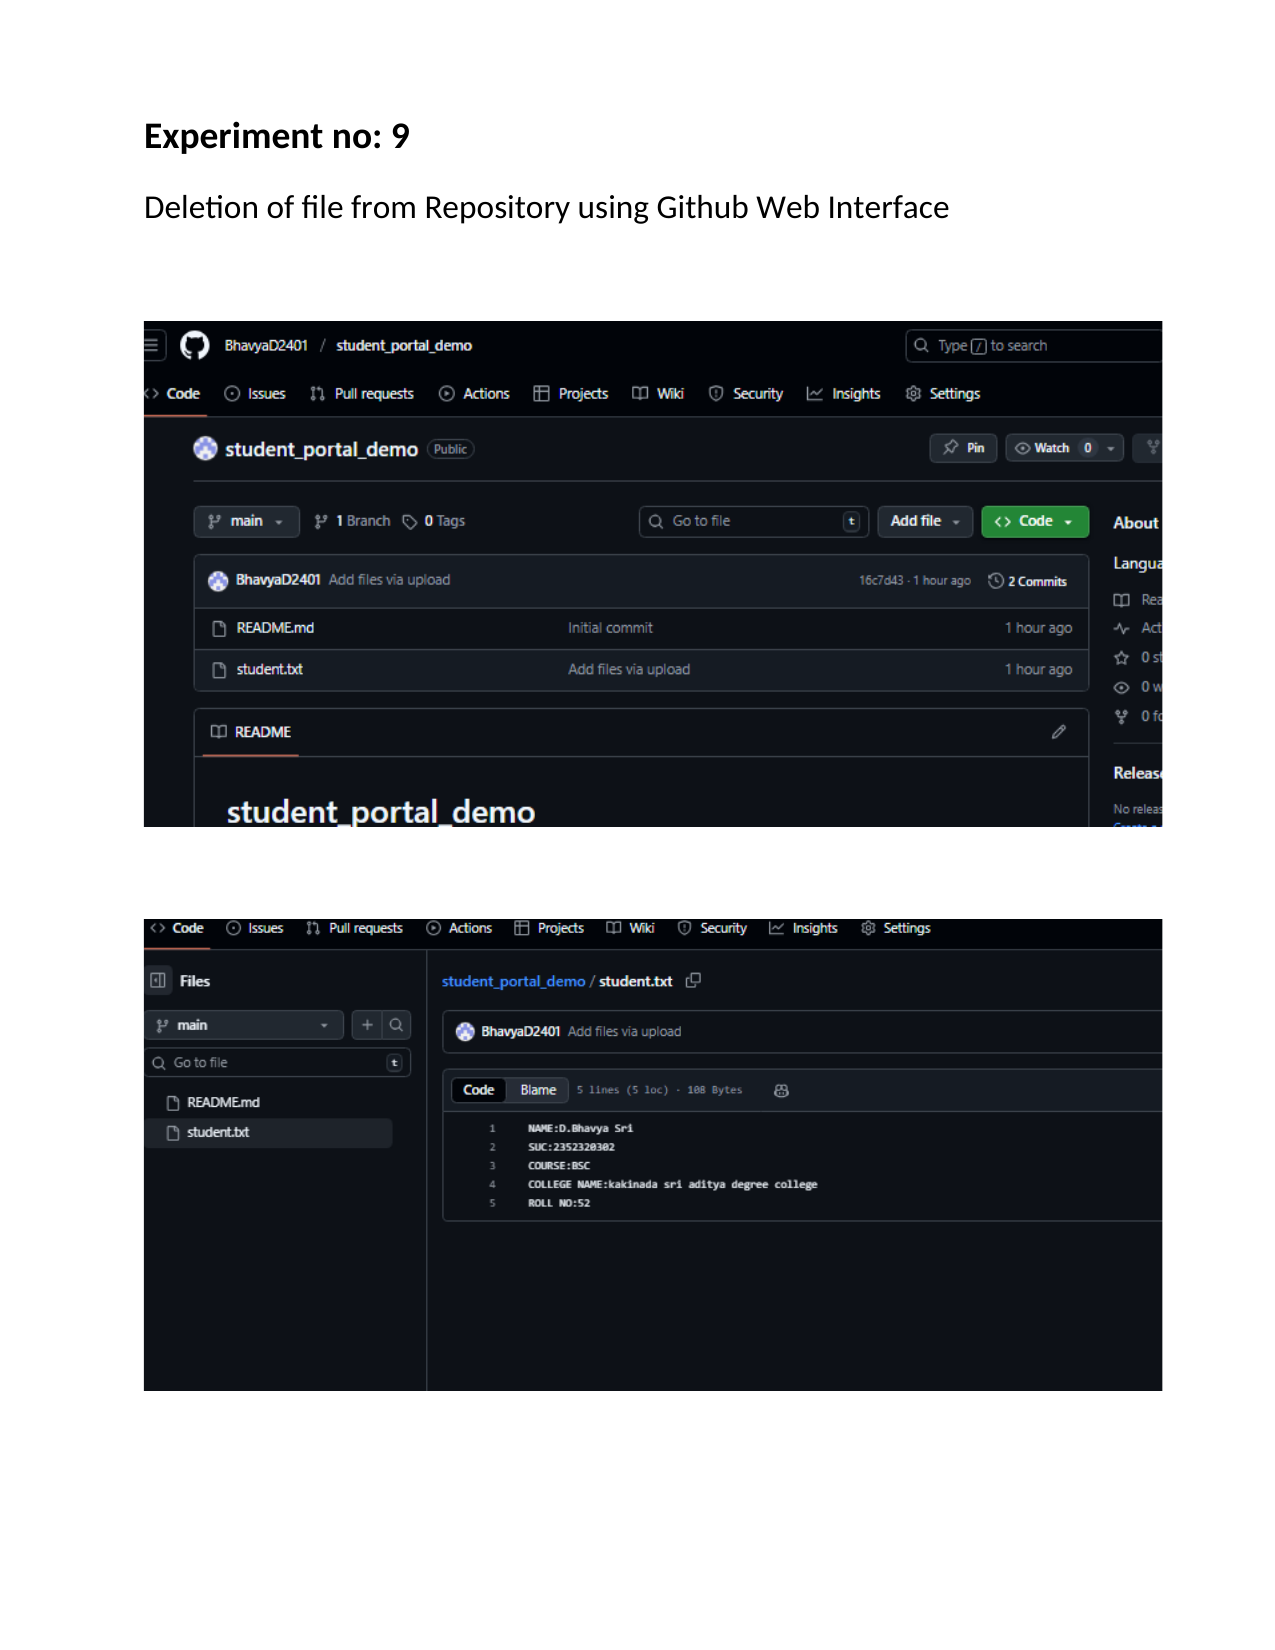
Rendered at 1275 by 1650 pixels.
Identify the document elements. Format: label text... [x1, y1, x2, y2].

picture [143, 919, 1163, 1391]
text Experiment no: 9 [144, 112, 1125, 158]
picture [143, 321, 1163, 827]
text Deletion of file from Repository using Github Web Interface [144, 186, 1125, 226]
